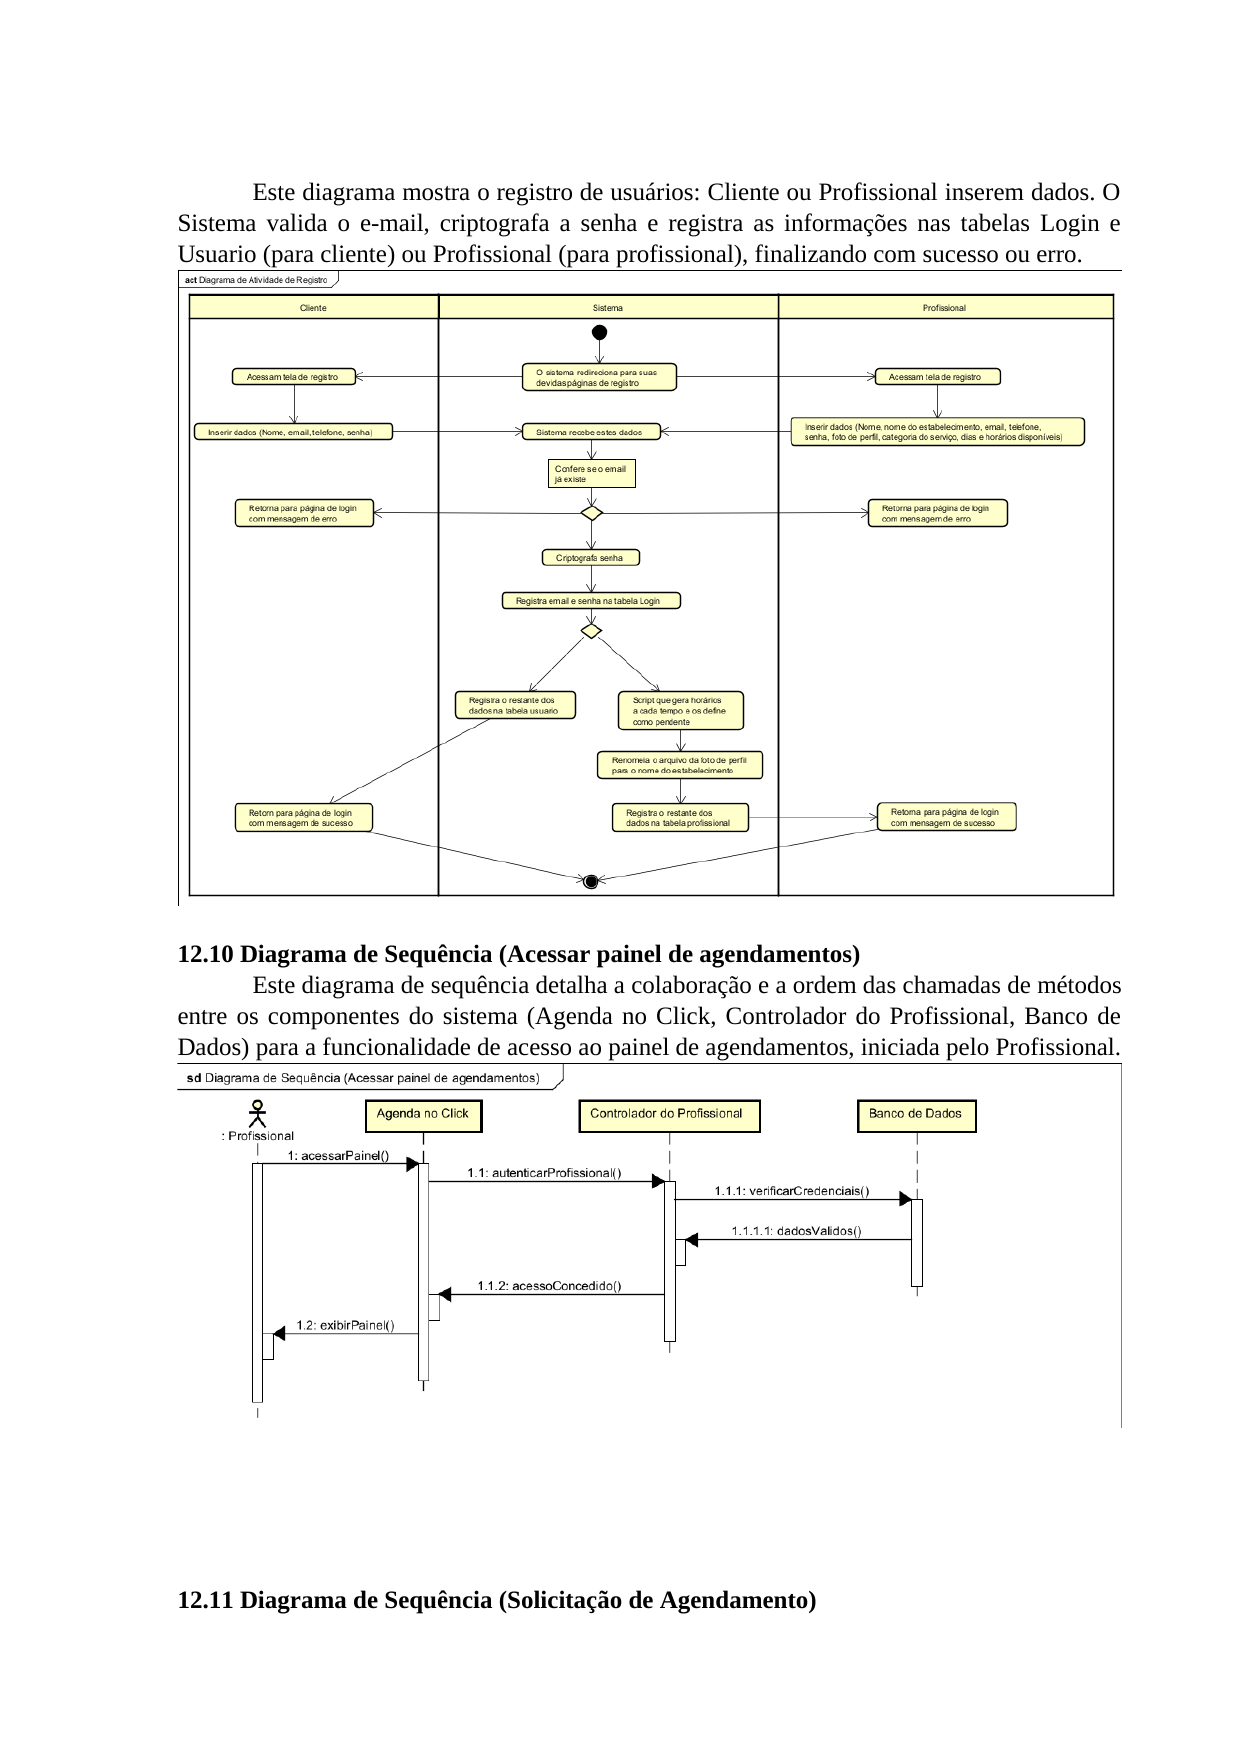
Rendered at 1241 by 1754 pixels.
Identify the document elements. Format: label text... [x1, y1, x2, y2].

text 12.11 Diagrama de Sequência (Solicitação de Agendamento) [177, 1585, 1122, 1614]
picture [177, 270, 1122, 906]
text Este diagrama mostra o registro de usuários: Cliente ou Profissional inserem dados. O Sistema valida o e-mail, criptografa a senha e registra as informações nas tabelas Login e Usuario (para cliente) ou Profissional (para profissional), finalizando com sucesso ou erro. [177, 177, 1122, 268]
picture [177, 1063, 1122, 1428]
text 12.10 Diagrama de Sequência (Acessar painel de agendamentos) [177, 939, 1122, 968]
text Este diagrama de sequência detalha a colaboração e a ordem das chamadas de métodos entre os componentes do sistema (Agenda no Click, Controlador do Profissional, Banco de Dados) para a funcionalidade de acesso ao painel de agendamentos, iniciada pelo Profissional. [177, 970, 1122, 1061]
